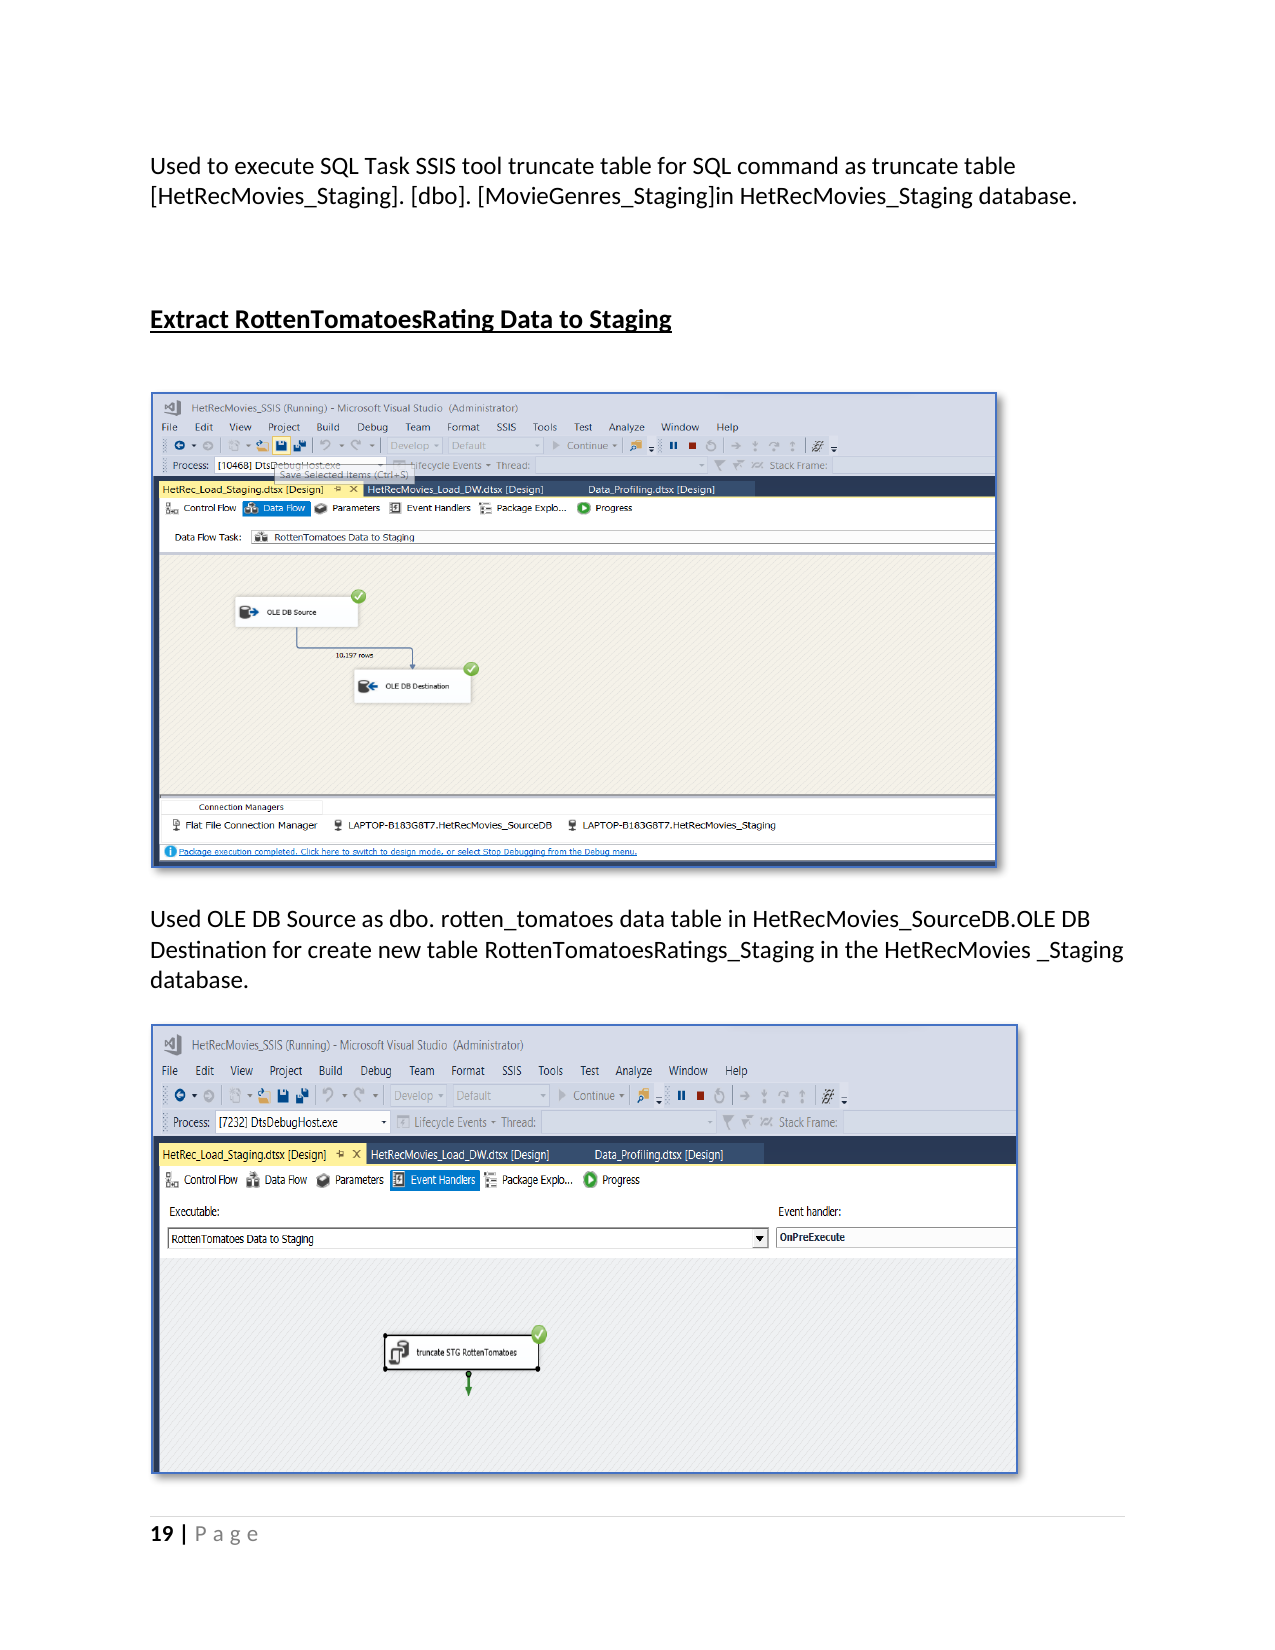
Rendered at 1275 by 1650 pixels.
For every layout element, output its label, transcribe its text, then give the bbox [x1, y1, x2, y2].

text Used to execute SQL Task SSIS tool truncate table for SQL command as truncate table [HetRecMovies_Staging]. [dbo]. [MovieGenres_Staging]in HetRecMovies_Staging database. [150, 150, 1125, 211]
picture [153, 394, 995, 866]
picture [153, 1026, 1016, 1472]
text Used OLE DB Source as dbo. rotten_tomatoes data table in HetRecMovies_SourceDB.OLE DB Destination for create new table RottenTomatoesRatings_Staging in the HetRecMovies _Staging database. [150, 903, 1125, 995]
text Extract RottenTomatoesRating Data to Staging [150, 303, 1125, 336]
